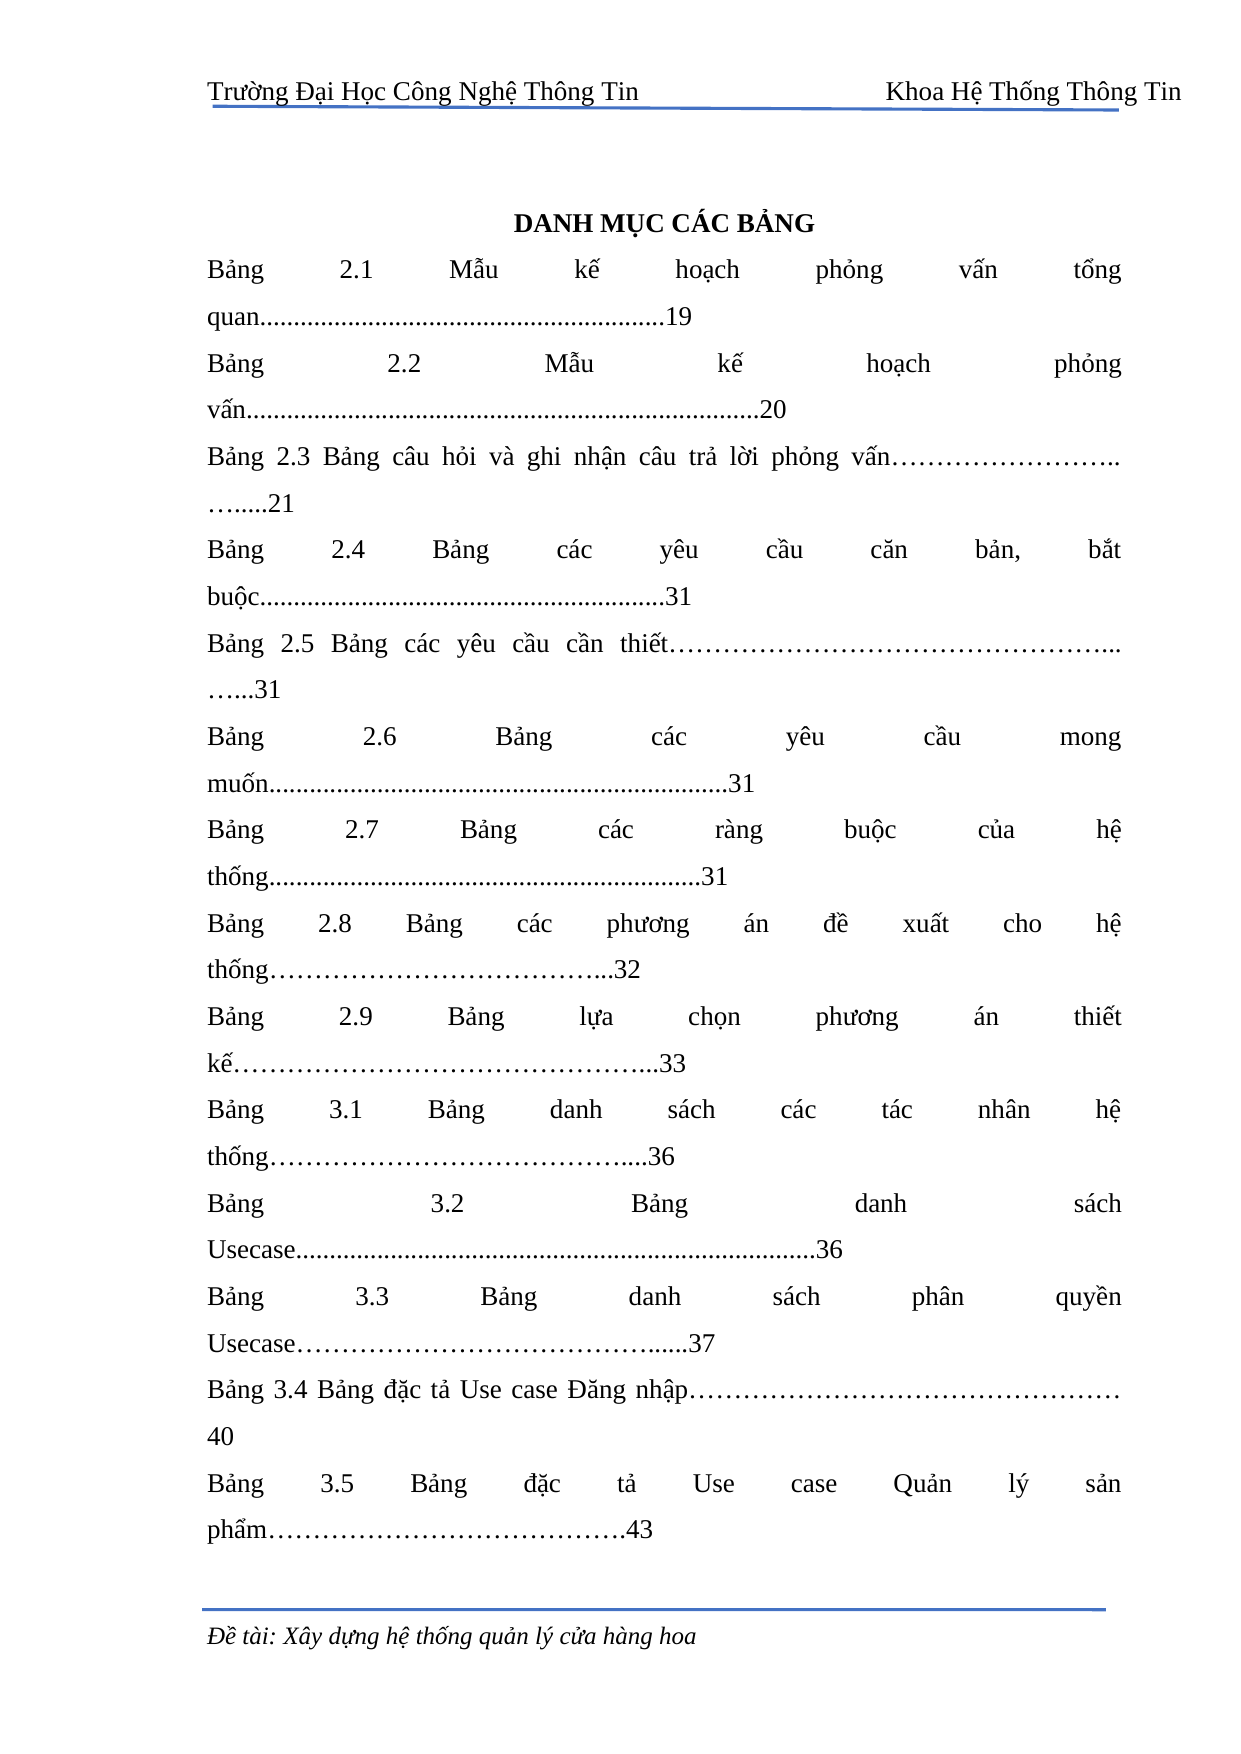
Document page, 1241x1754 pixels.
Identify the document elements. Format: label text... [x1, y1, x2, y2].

text Bảng 3.5 Bảng đặc tả Use case Quản lý sản phẩm………………………………….43 [207, 1467, 1122, 1544]
text Bảng 2.9 Bảng lựa chọn phương án thiết kế………………………………………...33 [207, 1000, 1122, 1078]
text Bảng 3.1 Bảng danh sách các tác nhân hệ thống…………………………………....36 [207, 1093, 1122, 1171]
text Bảng 2.4 Bảng các yêu cầu căn bản, bắt buộc............................................................31 [207, 533, 1122, 611]
text Bảng 2.8 Bảng các phương án đề xuất cho hệ thống………………………………...32 [207, 907, 1122, 984]
text Bảng 2.3 Bảng câu hỏi và ghi nhận câu trả lời phỏng vấn……………………..….....21 [207, 440, 1122, 518]
text Bảng 3.3 Bảng danh sách phân quyền Usecase…………………………………......37 [207, 1280, 1122, 1358]
text Bảng 3.2 Bảng danh sách Usecase.............................................................................36 [207, 1187, 1122, 1264]
text Bảng 2.2 Mẫu kế hoạch phỏng vấn............................................................................20 [207, 347, 1122, 424]
subtitle DANH MỤC CÁC BẢNG [207, 207, 1122, 238]
text Bảng 3.4 Bảng đặc tả Use case Đăng nhập…………………………………………40 [207, 1373, 1122, 1451]
text Bảng 2.1 Mẫu kế hoạch phỏng vấn tổng quan............................................................19 [207, 253, 1122, 331]
text Bảng 2.7 Bảng các ràng buộc của hệ thống................................................................31 [207, 813, 1122, 891]
text Bảng 2.6 Bảng các yêu cầu mong muốn....................................................................31 [207, 720, 1122, 798]
text Bảng 2.5 Bảng các yêu cầu cần thiết…………………………………………...…...31 [207, 627, 1122, 704]
